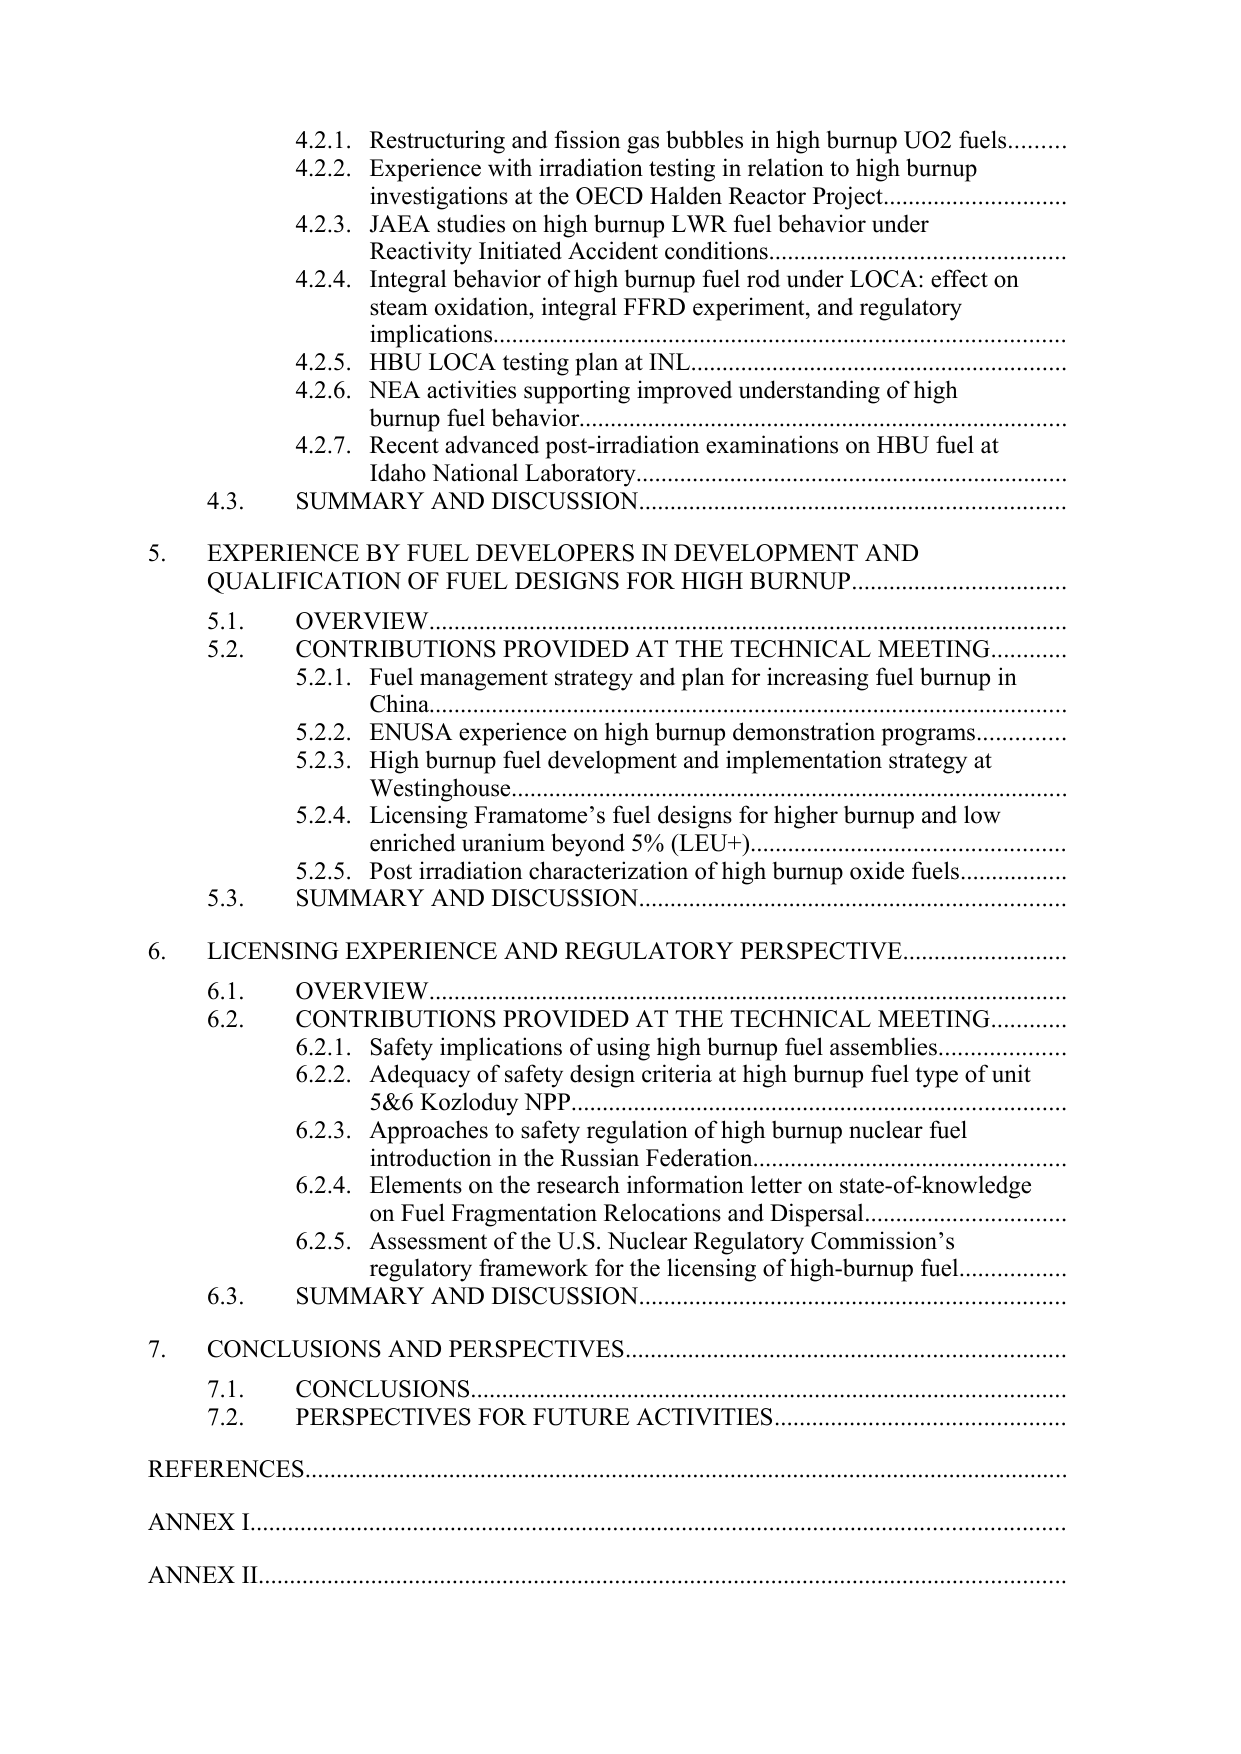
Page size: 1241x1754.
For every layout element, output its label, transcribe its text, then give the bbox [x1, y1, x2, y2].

text 5.2. contributions provided at the technical meeting 19 [207, 635, 1033, 663]
text 6.2.2. Adequacy of safety design criteria at high burnup fuel type of unit 5&6 Kozloduy NPP 23 [295, 1061, 1033, 1116]
text 4.2.5. HBU LOCA testing plan at INL 15 [295, 348, 1033, 376]
text 6.2.1. Safety implications of using high burnup fuel assemblies 23 [295, 1033, 1033, 1061]
text 4.2.3. JAEA studies on high burnup LWR fuel behavior under Reactivity Initiated Accident conditions 13 [295, 210, 1033, 265]
text 4.2.2. Experience with irradiation testing in relation to high burnup investigations at the OECD Halden Reactor Project 13 [295, 154, 1033, 210]
text 4.2.1. Restructuring and fission gas bubbles in high burnup UO2 fuels 12 [295, 127, 1033, 154]
text 6.2.5. Assessment of the U.S. Nuclear Regulatory Commission’s regulatory framework for the licensing of high-burnup fuel 25 [295, 1227, 1033, 1282]
text REFERENCES 31 [148, 1456, 1033, 1483]
text 6. Licensing experience and regulatory perspective 23 [148, 937, 1033, 965]
text 6.2. contributions provided at the technical meeting 23 [207, 1005, 1033, 1033]
text 7.2. Perspectives for future activities 29 [207, 1403, 1033, 1431]
text 6.2.3. Approaches to safety regulation of high burnup nuclear fuel introduction in the Russian Federation 24 [295, 1116, 1033, 1171]
text Annex I 33 [148, 1508, 1033, 1536]
text 5.2.3. High burnup fuel development and implementation strategy at Westinghouse 20 [295, 746, 1033, 801]
text 5.2.4. Licensing Framatome’s fuel designs for higher burnup and low enriched uranium beyond 5% (LEU+) 21 [295, 801, 1033, 857]
text 6.1. Overview 23 [207, 977, 1033, 1005]
text 5.2.5. Post irradiation characterization of high burnup oxide fuels 21 [295, 857, 1033, 884]
text 4.2.6. NEA activities supporting improved understanding of high burnup fuel behavior 16 [295, 376, 1033, 431]
text Annex II 34 [148, 1561, 1033, 1589]
text 5.1. Overview 19 [207, 607, 1033, 635]
text 5.2.2. ENUSA experience on high burnup demonstration programs 20 [295, 718, 1033, 746]
text 4.2.7. Recent advanced post-irradiation examinations on HBU fuel at Idaho National Laboratory 17 [295, 431, 1033, 487]
text 5.2.1. Fuel management strategy and plan for increasing fuel burnup in China 19 [295, 663, 1033, 718]
text 6.3. SUMMARY AND DISCUSSION 25 [207, 1282, 1033, 1310]
text 5. Experience by fuel developers in development and qualification of fuel designs for high burnup 19 [148, 539, 1033, 595]
text 7. CONCLUSIONS AND PERSPECTIVES 28 [148, 1335, 1033, 1363]
text 4.2.4. Integral behavior of high burnup fuel rod under LOCA: effect on steam oxidation, integral FFRD experiment, and regulatory implications 14 [295, 265, 1033, 348]
text 4.3. SUMMARY AND DISCUSSION 17 [207, 487, 1033, 514]
text 6.2.4. Elements on the research information letter on state-of-knowledge on Fuel Fragmentation Relocations and Dispersal 24 [295, 1171, 1033, 1227]
text 7.1. Conclusions 28 [207, 1375, 1033, 1403]
text 5.3. SUMMARY AND DISCUSSION 21 [207, 884, 1033, 912]
